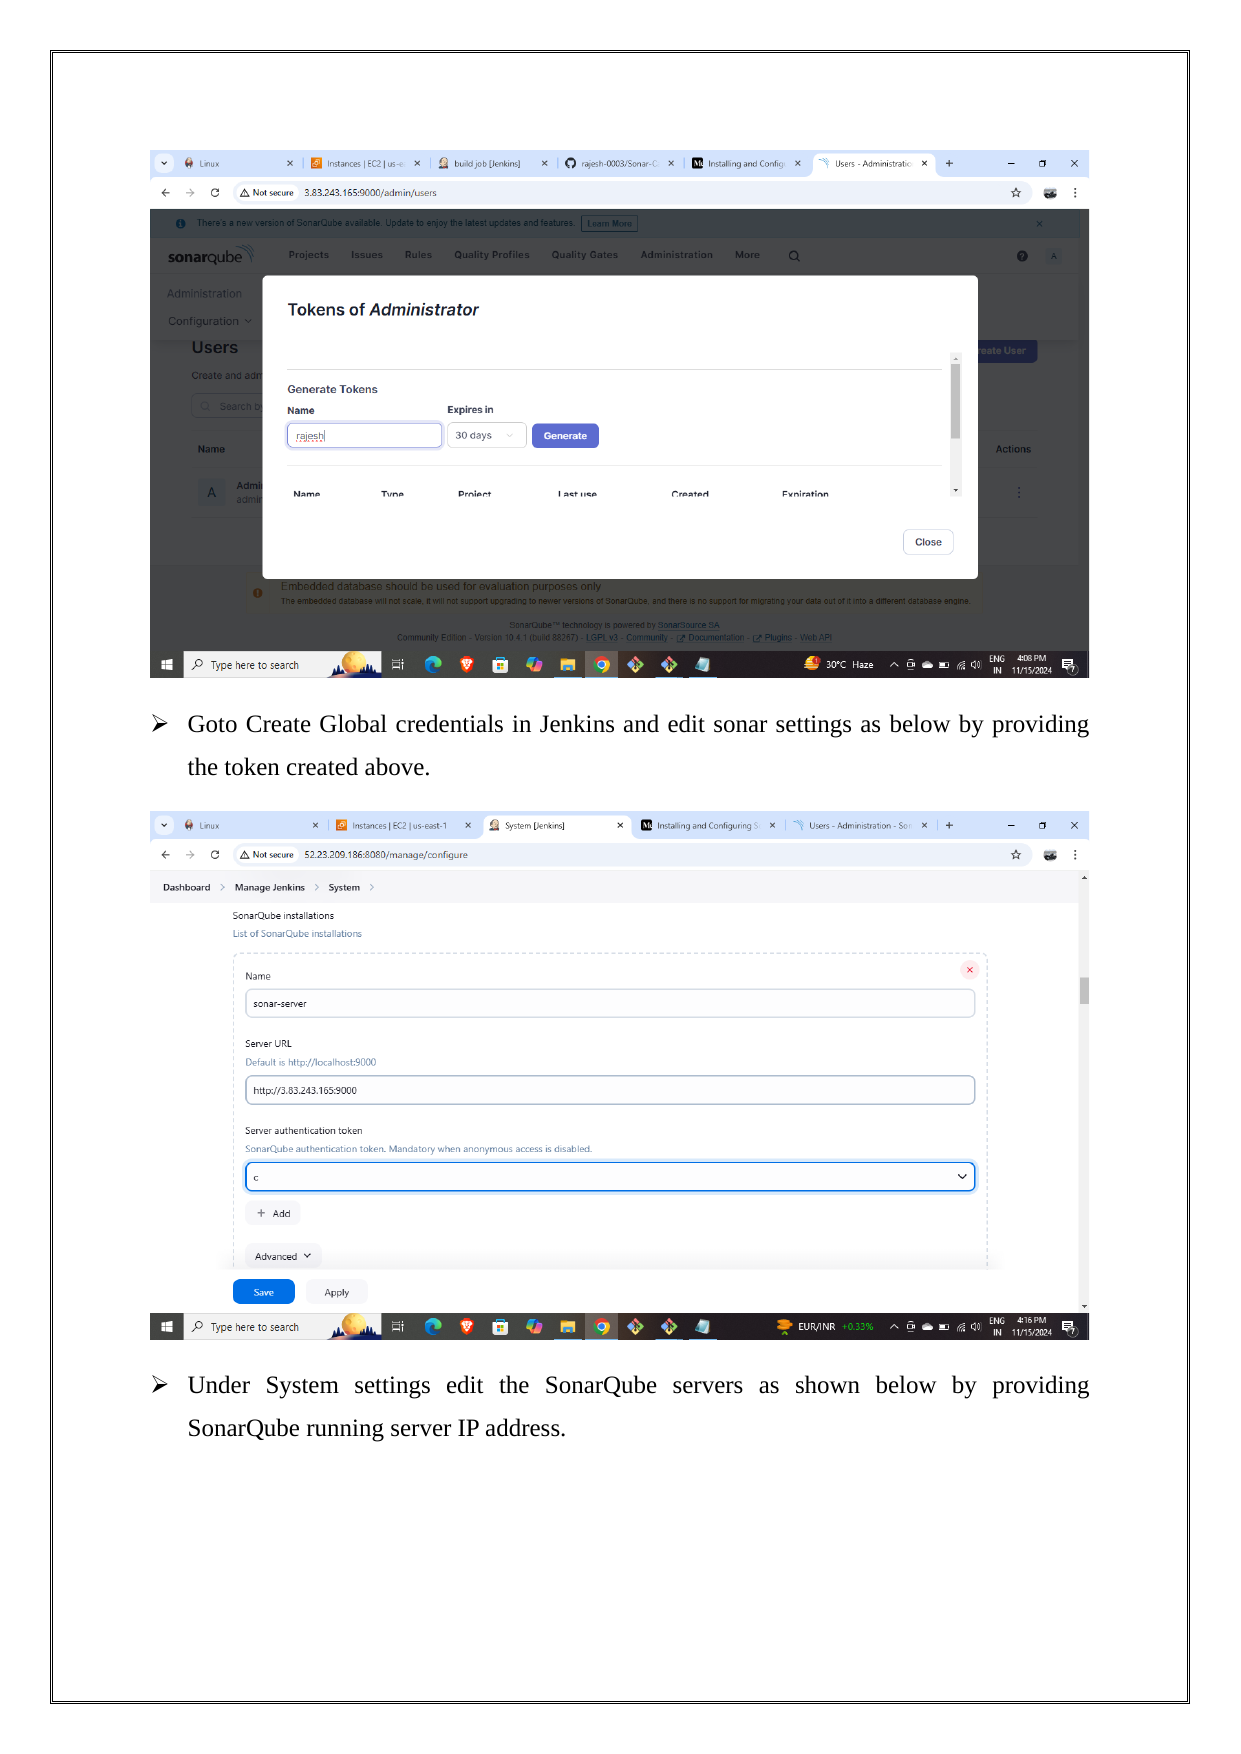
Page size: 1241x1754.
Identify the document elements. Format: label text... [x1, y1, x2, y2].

picture [150, 811, 1090, 1340]
list Goto Create Global credentials in Jenkins and edit sonar settings as below by providing the token created above. [150, 709, 1090, 781]
list Under System settings edit the SonarQube servers as shown below by providing SonarQube running server IP address. [150, 1370, 1090, 1442]
picture [150, 150, 1090, 678]
